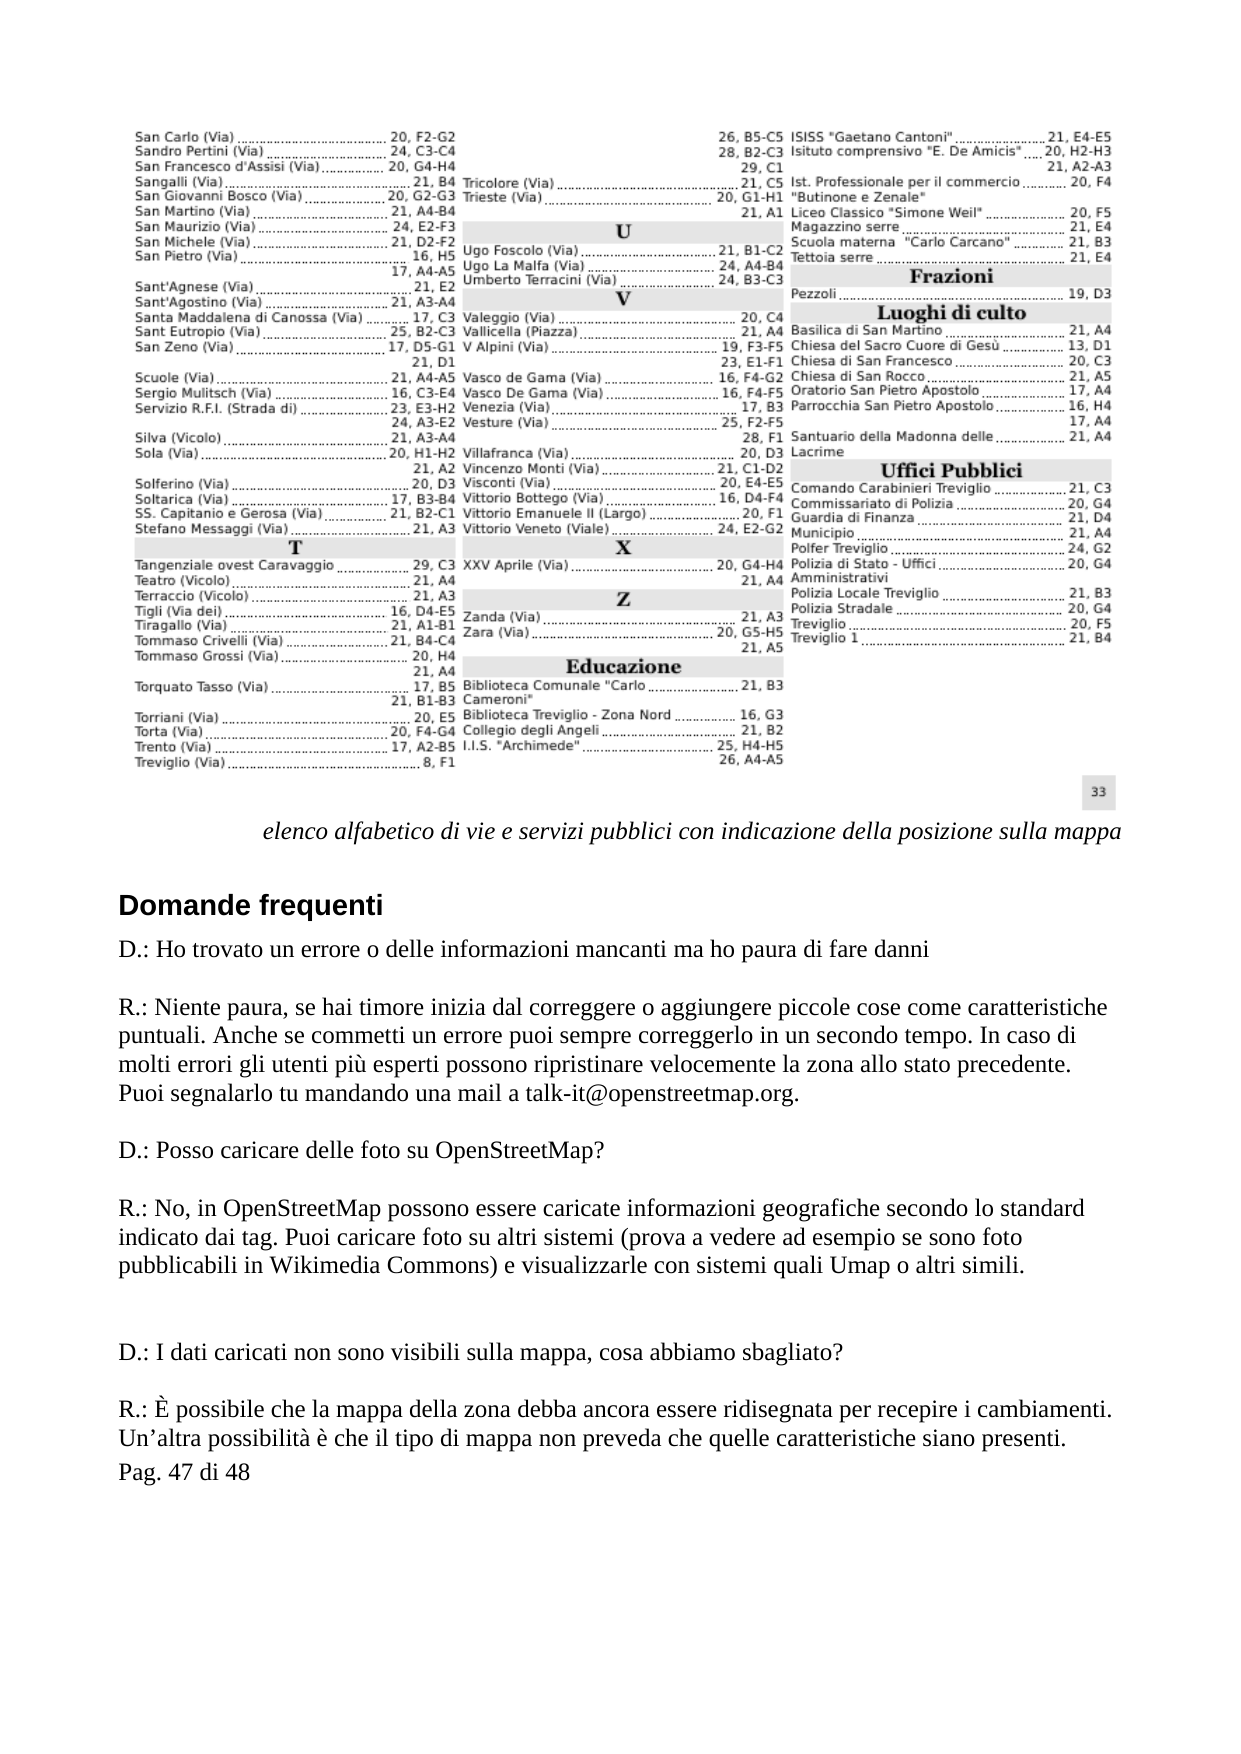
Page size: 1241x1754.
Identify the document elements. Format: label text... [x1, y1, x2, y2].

subtitle Domande frequenti [118, 888, 1122, 922]
text R.: No, in OpenStreetMap possono essere caricate informazioni geografiche secondo lo standard indicato dai tag. Puoi caricare foto su altri sistemi (prova a vedere ad esempio se sono foto pubblicabili in Wikimedia Commons) e visualizzarle con sistemi quali Umap o altri simili. [118, 1193, 1122, 1279]
text D.: I dati caricati non sono visibili sulla mappa, cosa abbiamo sbagliato? [118, 1337, 1122, 1365]
text elenco alfabetico di vie e servizi pubblici con indicazione della posizione sulla mappa [118, 816, 1122, 845]
picture [118, 118, 1123, 816]
text D.: Ho trovato un errore o delle informazioni mancanti ma ho paura di fare danni [118, 934, 1122, 963]
text D.: Posso caricare delle foto su OpenStreetMap? [118, 1135, 1122, 1164]
text R.: È possibile che la mappa della zona debba ancora essere ridisegnata per recepire i cambiamenti. Un’altra possibilità è che il tipo di mappa non preveda che quelle caratteristiche siano presenti. [118, 1394, 1122, 1452]
text R.: Niente paura, se hai timore inizia dal correggere o aggiungere piccole cose come caratteristiche puntuali. Anche se commetti un errore puoi sempre correggerlo in un secondo tempo. In caso di molti errori gli utenti più esperti possono ripristinare velocemente la zona allo stato precedente. Puoi segnalarlo tu mandando una mail a talk-it@openstreetmap.org. [118, 992, 1122, 1107]
